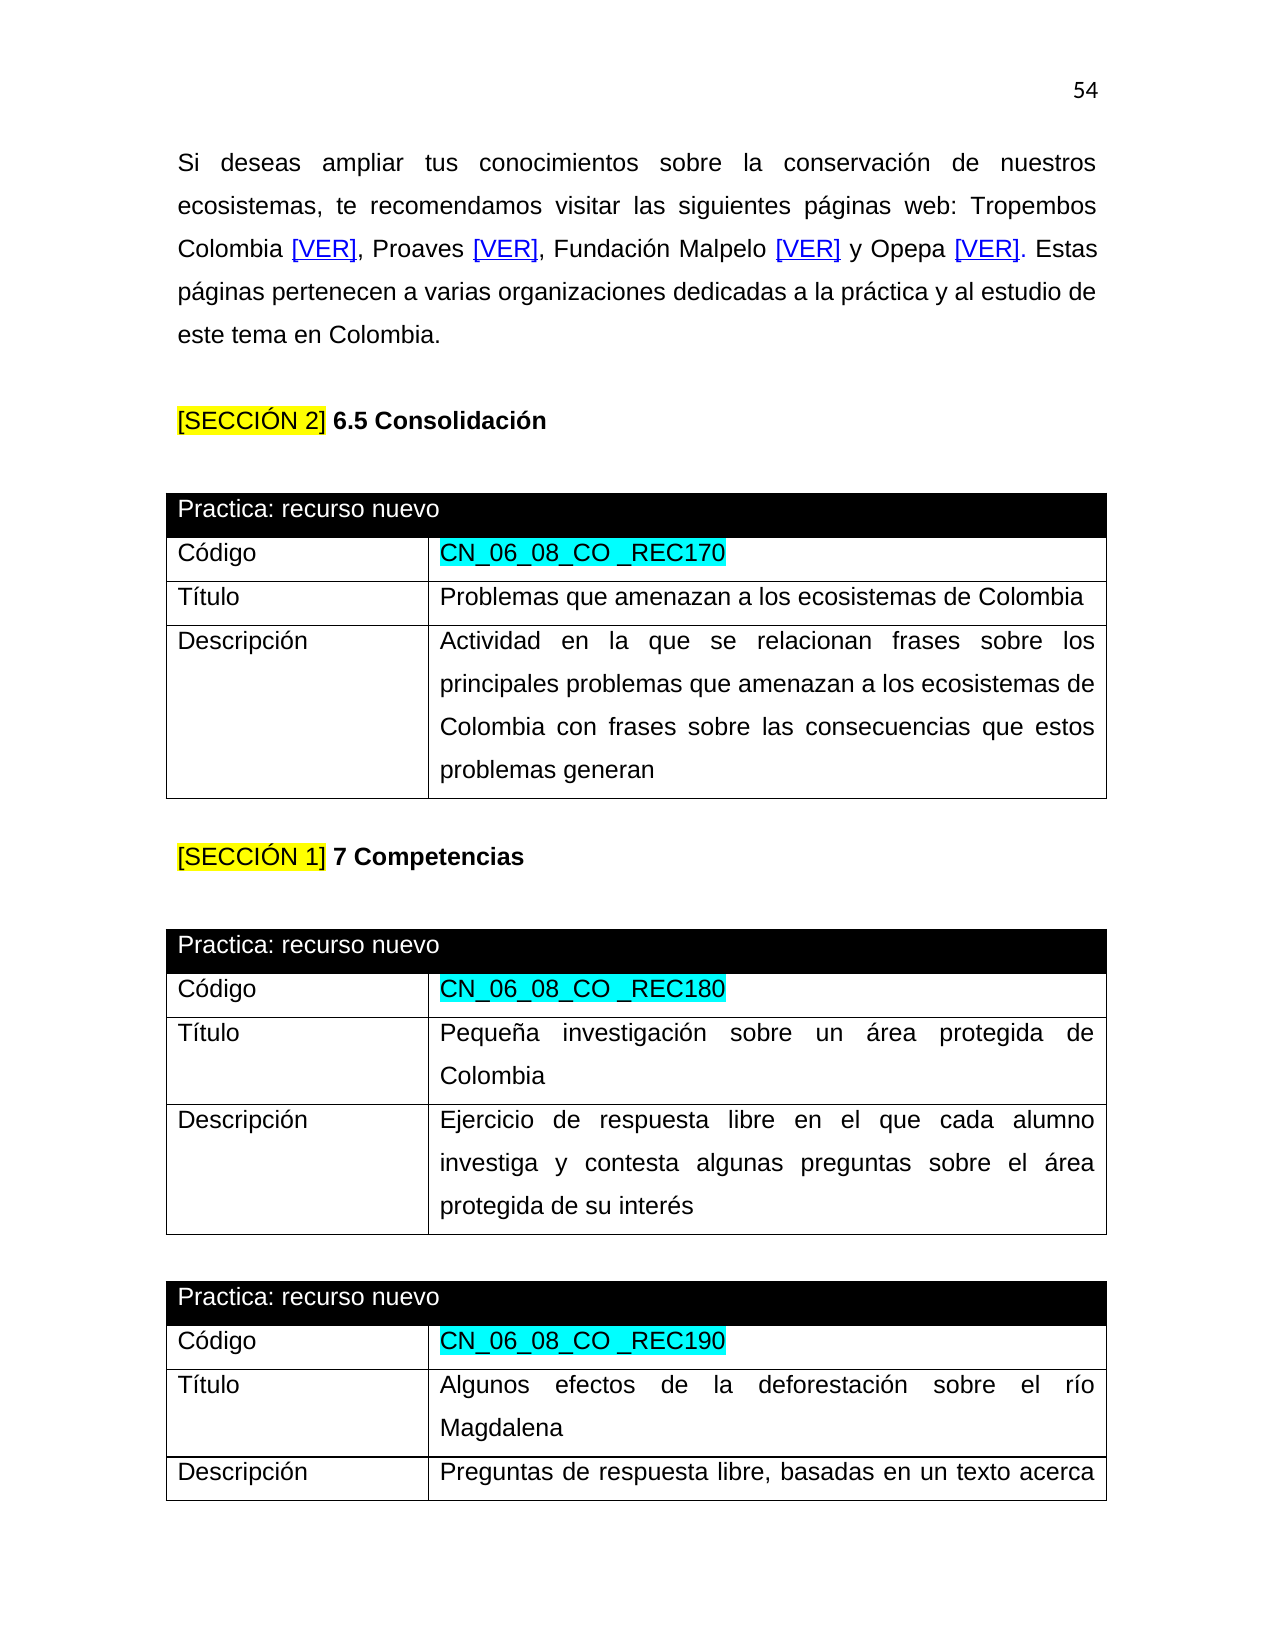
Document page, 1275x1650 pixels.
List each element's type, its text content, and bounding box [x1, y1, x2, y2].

table_cell CN_06_08_CO _REC190 [429, 1326, 1106, 1369]
table_cell Título [167, 1018, 428, 1104]
table_header Practica: recurso nuevo [167, 1282, 1106, 1325]
table_cell Descripción [167, 626, 428, 798]
table_cell Descripción [167, 1105, 428, 1234]
table_cell Descripción [167, 1458, 428, 1500]
table_cell Pequeña investigación sobre un área protegida de Colombia [429, 1018, 1106, 1104]
table_cell Código [167, 538, 428, 581]
table_cell Ejercicio de respuesta libre en el que cada alumno investiga y contesta algunas preguntas sobre el área protegida de su interés [429, 1105, 1106, 1234]
table_cell Título [167, 1370, 428, 1456]
text [SECCIÓN 2] 6.5 Consolidación [326, 406, 1098, 435]
table_cell Algunos efectos de la deforestación sobre el río Magdalena [429, 1370, 1106, 1456]
table_header Practica: recurso nuevo [167, 930, 1106, 973]
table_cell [429, 1458, 1106, 1500]
table_cell CN_06_08_CO _REC170 [429, 538, 1106, 581]
text [SECCIÓN 1] 7 Competencias [177, 842, 1098, 871]
table_header Practica: recurso nuevo [167, 494, 1106, 537]
table_cell Título [167, 582, 428, 625]
table_cell Código [167, 974, 428, 1017]
table_cell Problemas que amenazan a los ecosistemas de Colombia [429, 582, 1106, 625]
text Si deseas ampliar tus conocimientos sobre la conservación de nuestros ecosistemas, te recomendamos visitar las siguientes páginas web: Tropembos Colombia [VER], Proaves [VER], Fundación Malpelo [VER] y Opepa [VER]. Estas páginas pertenecen a varias organizaciones dedicadas a la práctica y al estudio de este tema en Colombia. [177, 148, 1098, 349]
table_cell CN_06_08_CO _REC180 [429, 974, 1106, 1017]
table_cell Actividad en la que se relacionan frases sobre los principales problemas que amenazan a los ecosistemas de Colombia con frases sobre las consecuencias que estos problemas generan [429, 626, 1106, 798]
table_cell Código [167, 1326, 428, 1369]
